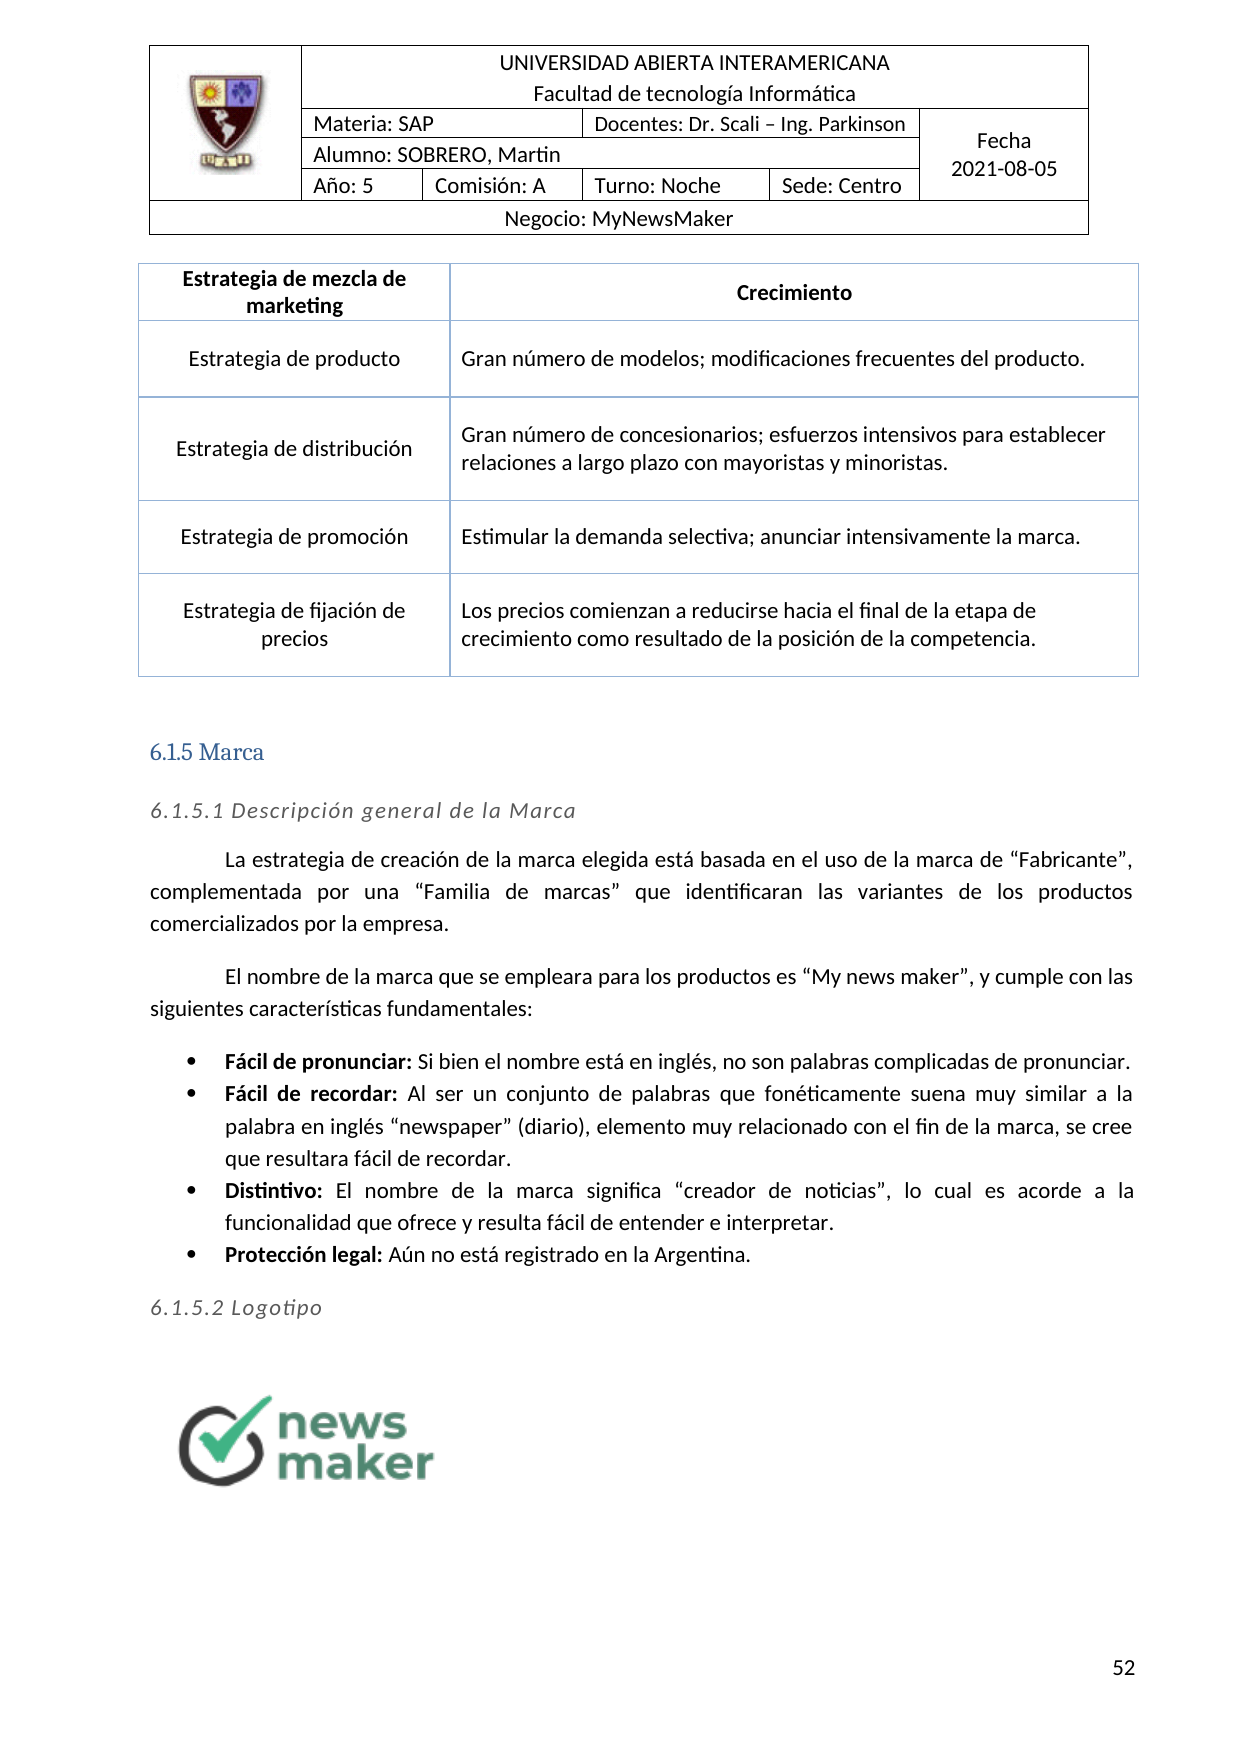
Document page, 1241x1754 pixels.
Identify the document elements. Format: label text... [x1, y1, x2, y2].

list Protección legal: Aún no está registrado en la Argentina. [187, 1241, 1135, 1268]
subtitle 6.1.5 Marca [150, 738, 1135, 767]
table_cell Los precios comienzan a reducirse hacia el final de la etapa de crecimiento como resultado de la posición de la competencia. [451, 574, 1138, 676]
table_header Estrategia de mezcla de marketing [139, 264, 449, 320]
table_header Crecimiento [451, 264, 1138, 320]
picture [175, 67, 276, 180]
table_cell Estrategia de producto [139, 321, 449, 396]
subtitle 6.1.5.1 Descripción general de la Marca [150, 796, 1135, 824]
table_cell Gran número de concesionarios; esfuerzos intensivos para establecer relaciones a largo plazo con mayoristas y minoristas. [451, 398, 1138, 499]
table_cell Estrategia de promoción [139, 501, 449, 572]
table_cell Estrategia de distribución [139, 398, 449, 499]
text El nombre de la marca que se empleara para los productos es “My news maker”, y cumple con las siguientes características fundamentales: [150, 962, 1135, 1022]
list Fácil de pronunciar: Si bien el nombre está en inglés, no son palabras complicadas de pronunciar. [187, 1047, 1135, 1075]
list Fácil de recordar: Al ser un conjunto de palabras que fonéticamente suena muy similar a la palabra en inglés “newspaper” (diario), elemento muy relacionado con el fin de la marca, se cree que resultara fácil de recordar. [187, 1079, 1135, 1172]
subtitle 6.1.5.2 Logotipo [150, 1293, 1135, 1322]
table_cell Estimular la demanda selectiva; anunciar intensivamente la marca. [451, 501, 1138, 572]
picture [150, 1342, 463, 1538]
text La estrategia de creación de la marca elegida está basada en el uso de la marca de “Fabricante”, complementada por una “Familia de marcas” que identificaran las variantes de los productos comercializados por la empresa. [150, 845, 1135, 937]
table_cell Gran número de modelos; modificaciones frecuentes del producto. [451, 321, 1138, 396]
table_cell Estrategia de fijación de precios [139, 574, 449, 676]
list Distintivo: El nombre de la marca significa “creador de noticias”, lo cual es acorde a la funcionalidad que ofrece y resulta fácil de entender e interpretar. [187, 1176, 1135, 1236]
